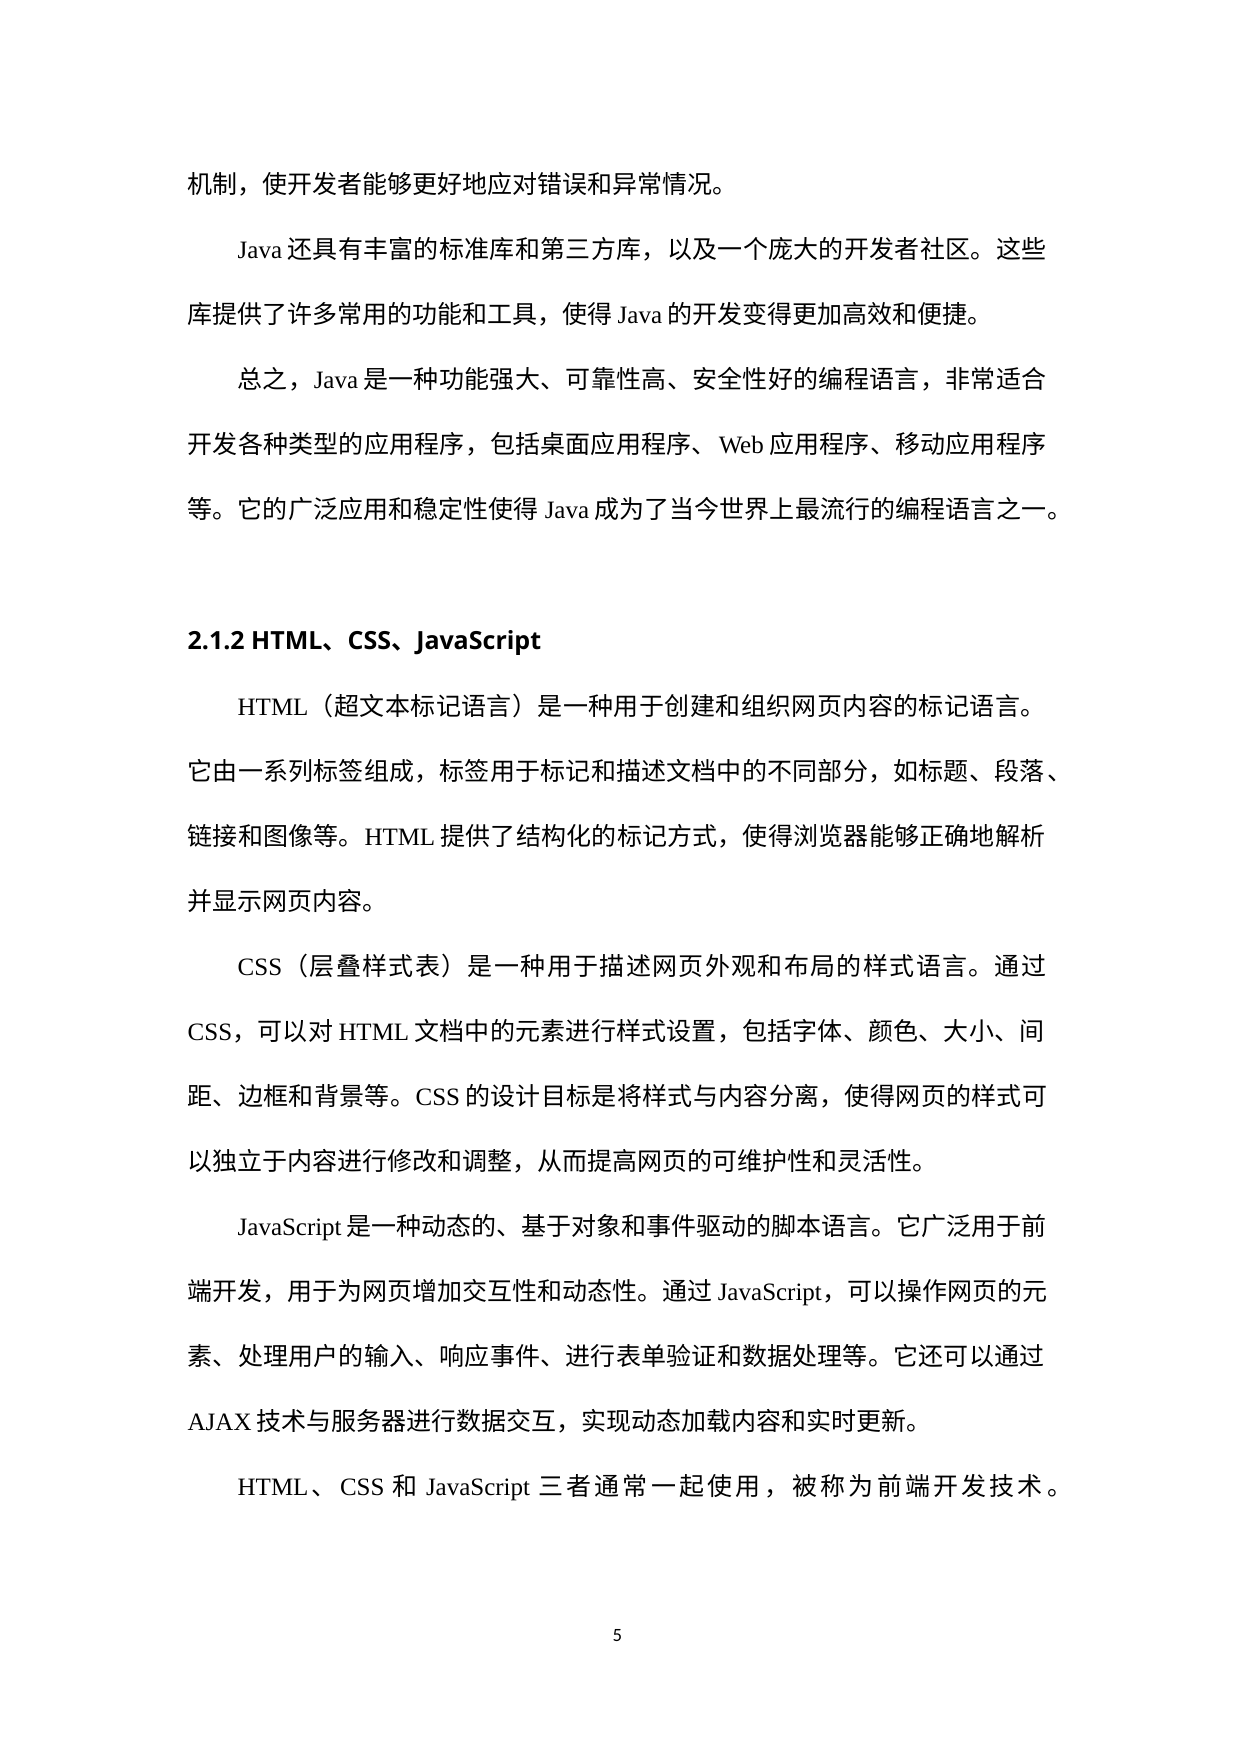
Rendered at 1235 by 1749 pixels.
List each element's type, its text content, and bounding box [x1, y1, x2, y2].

text Java还具有丰富的标准库和第三方库，以及一个庞大的开发者社区。这些库提供了许多常用的功能和工具，使得Java的开发变得更加高效和便捷。 [187, 215, 1047, 345]
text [187, 1452, 1047, 1517]
text JavaScript是一种动态的、基于对象和事件驱动的脚本语言。它广泛用于前端开发，用于为网页增加交互性和动态性。通过JavaScript，可以操作网页的元素、处理用户的输入、响应事件、进行表单验证和数据处理等。它还可以通过AJAX技术与服务器进行数据交互，实现动态加载内容和实时更新。 [187, 1192, 1047, 1452]
text 2.1.2 HTML、CSS、JavaScript [187, 606, 1047, 671]
text CSS（层叠样式表）是一种用于描述网页外观和布局的样式语言。通过CSS，可以对HTML文档中的元素进行样式设置，包括字体、颜色、大小、间距、边框和背景等。CSS的设计目标是将样式与内容分离，使得网页的样式可以独立于内容进行修改和调整，从而提高网页的可维护性和灵活性。 [187, 932, 1047, 1192]
text HTML（超文本标记语言）是一种用于创建和组织网页内容的标记语言。它由一系列标签组成，标签用于标记和描述文档中的不同部分，如标题、段落、链接和图像等。HTML提供了结构化的标记方式，使得浏览器能够正确地解析并显示网页内容。 [187, 672, 1047, 932]
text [187, 150, 1047, 215]
text 总之，Java是一种功能强大、可靠性高、安全性好的编程语言，非常适合开发各种类型的应用程序，包括桌面应用程序、Web应用程序、移动应用程序等。它的广泛应用和稳定性使得Java成为了当今世界上最流行的编程语言之一。 [187, 345, 1047, 605]
